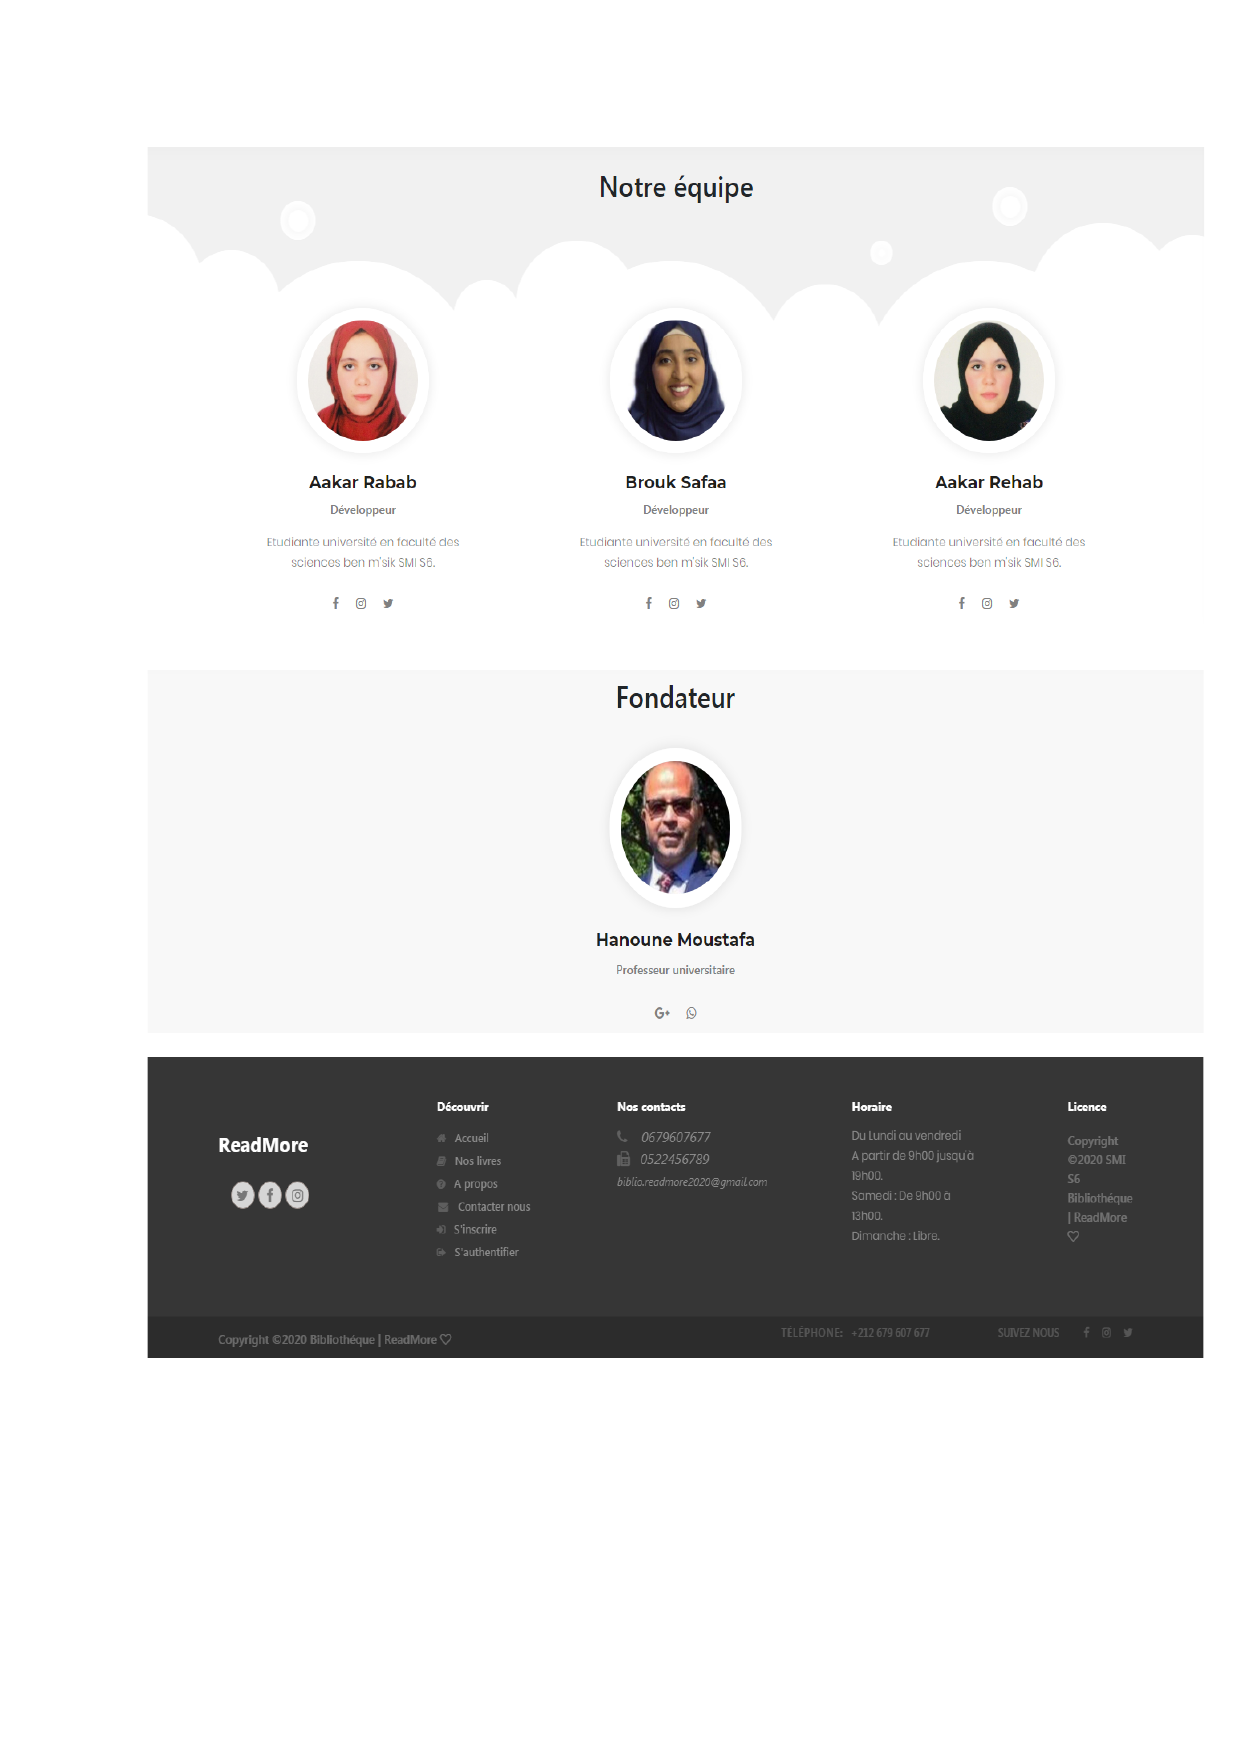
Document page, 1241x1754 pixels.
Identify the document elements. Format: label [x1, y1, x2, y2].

picture [147, 1057, 1204, 1358]
picture [147, 670, 1204, 1033]
picture [147, 147, 1205, 625]
